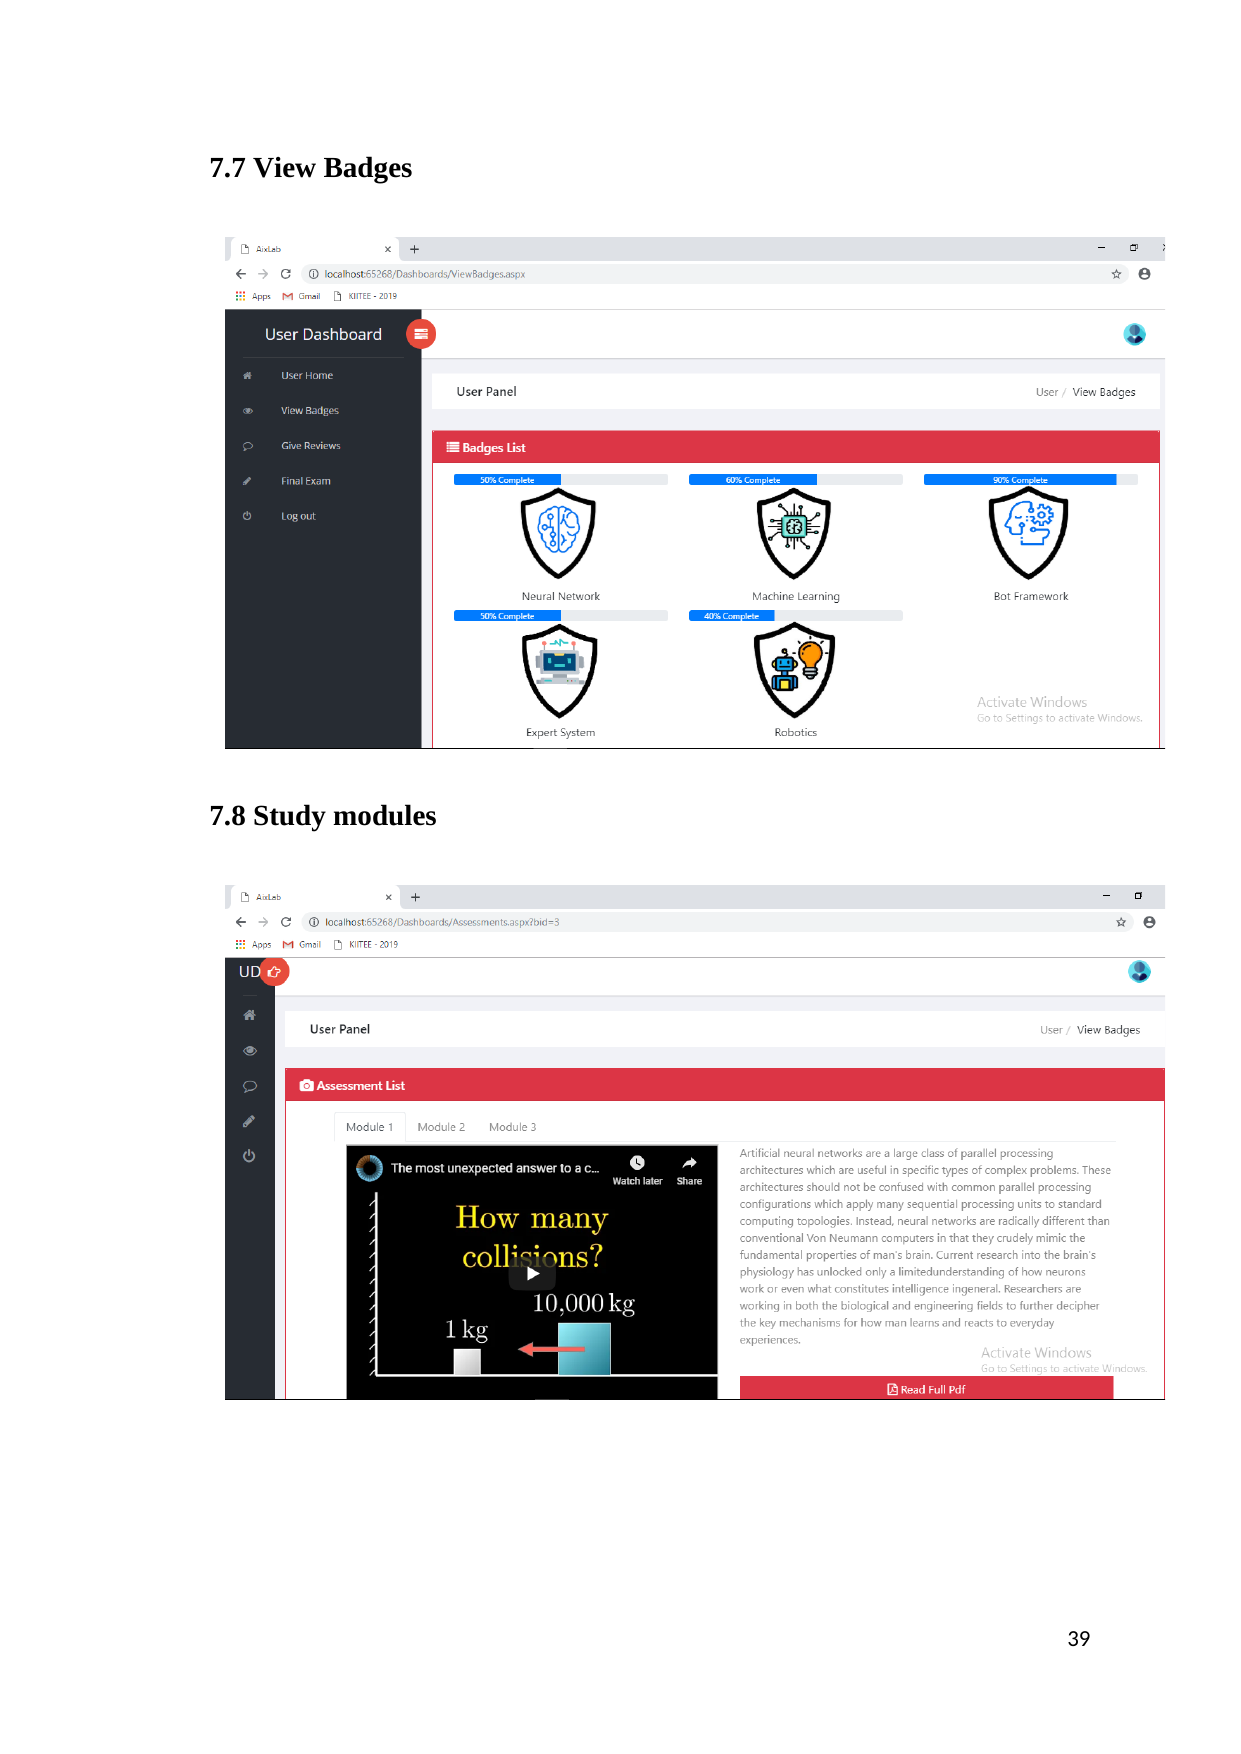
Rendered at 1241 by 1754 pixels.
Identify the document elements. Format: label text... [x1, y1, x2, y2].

picture [225, 237, 1166, 749]
text 7.7 View Badges [209, 150, 1090, 183]
text 7.8 Study modules [209, 798, 1090, 831]
picture [225, 885, 1166, 1400]
